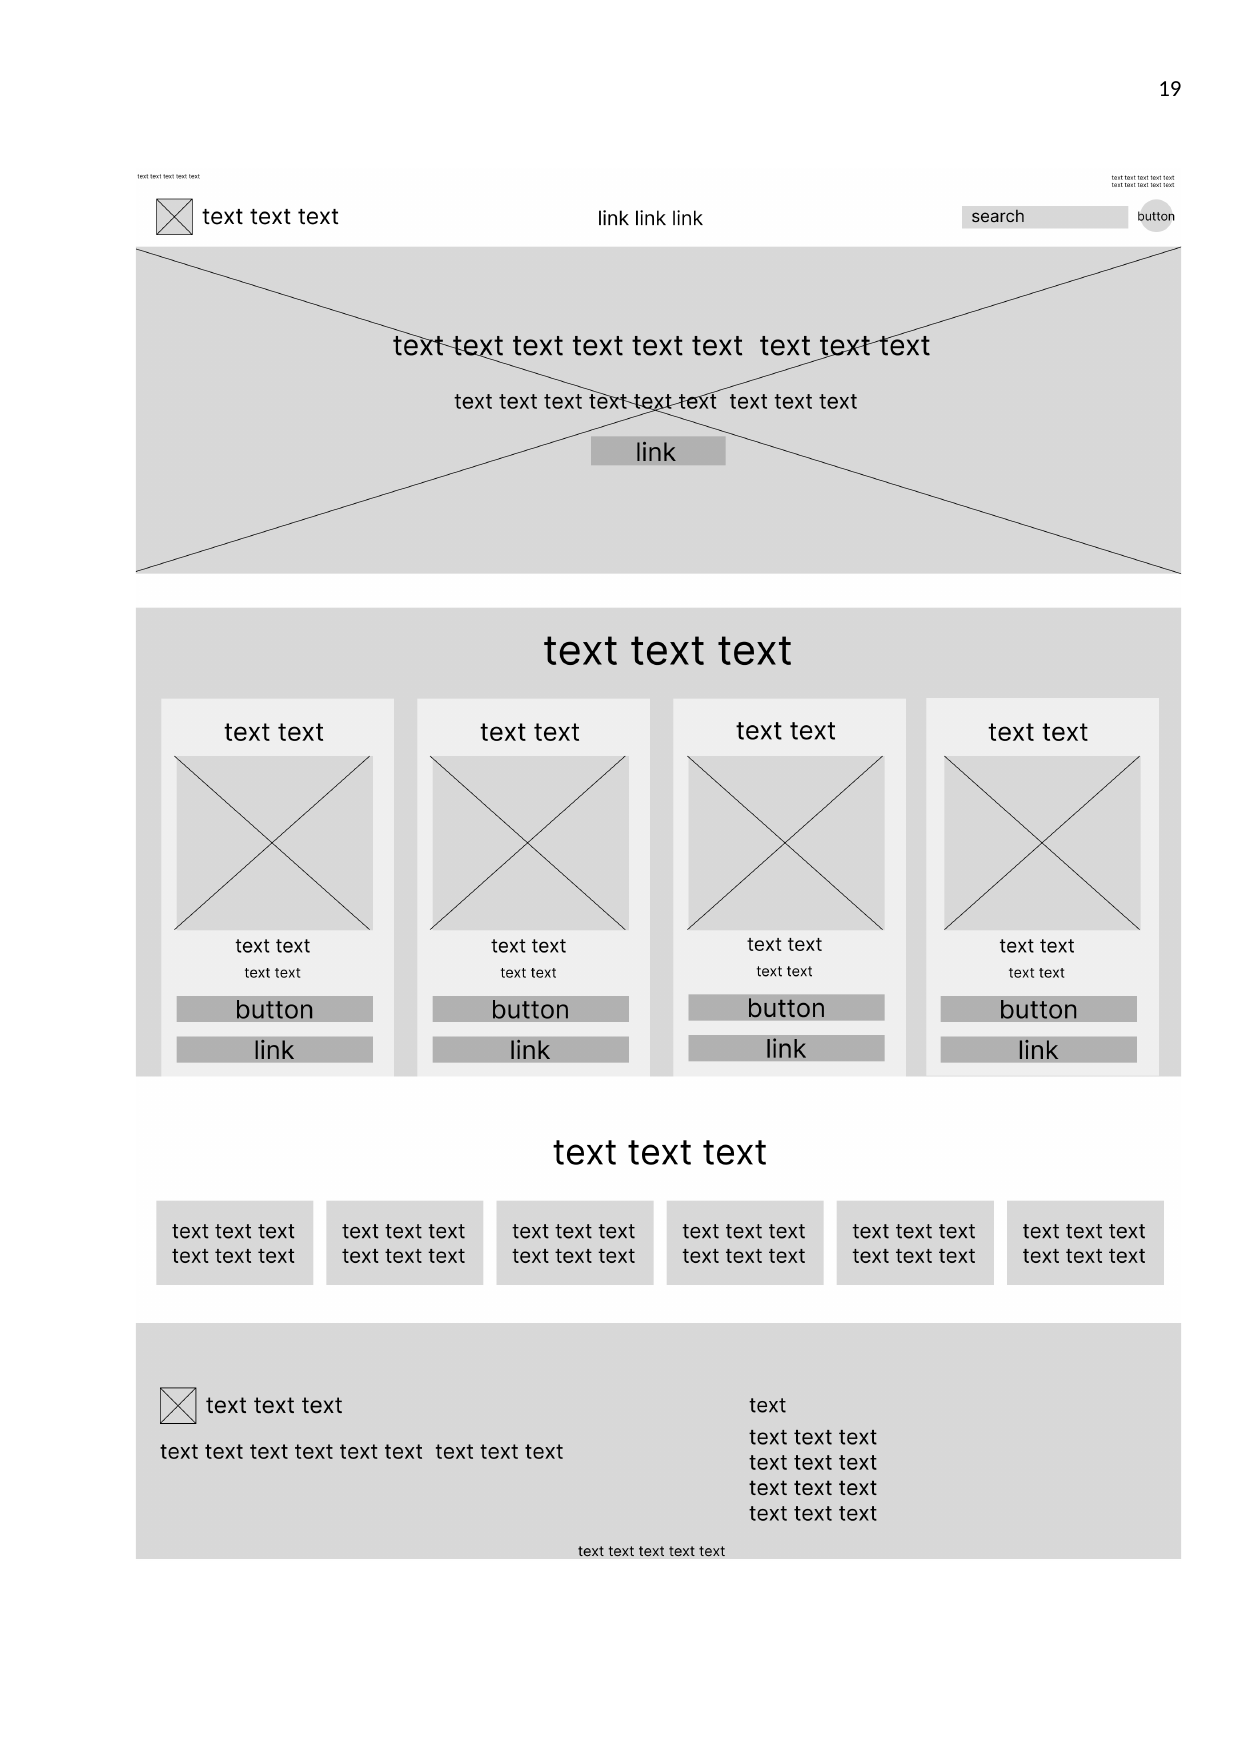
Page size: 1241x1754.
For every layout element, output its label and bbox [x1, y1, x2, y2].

picture [135, 168, 1182, 1561]
